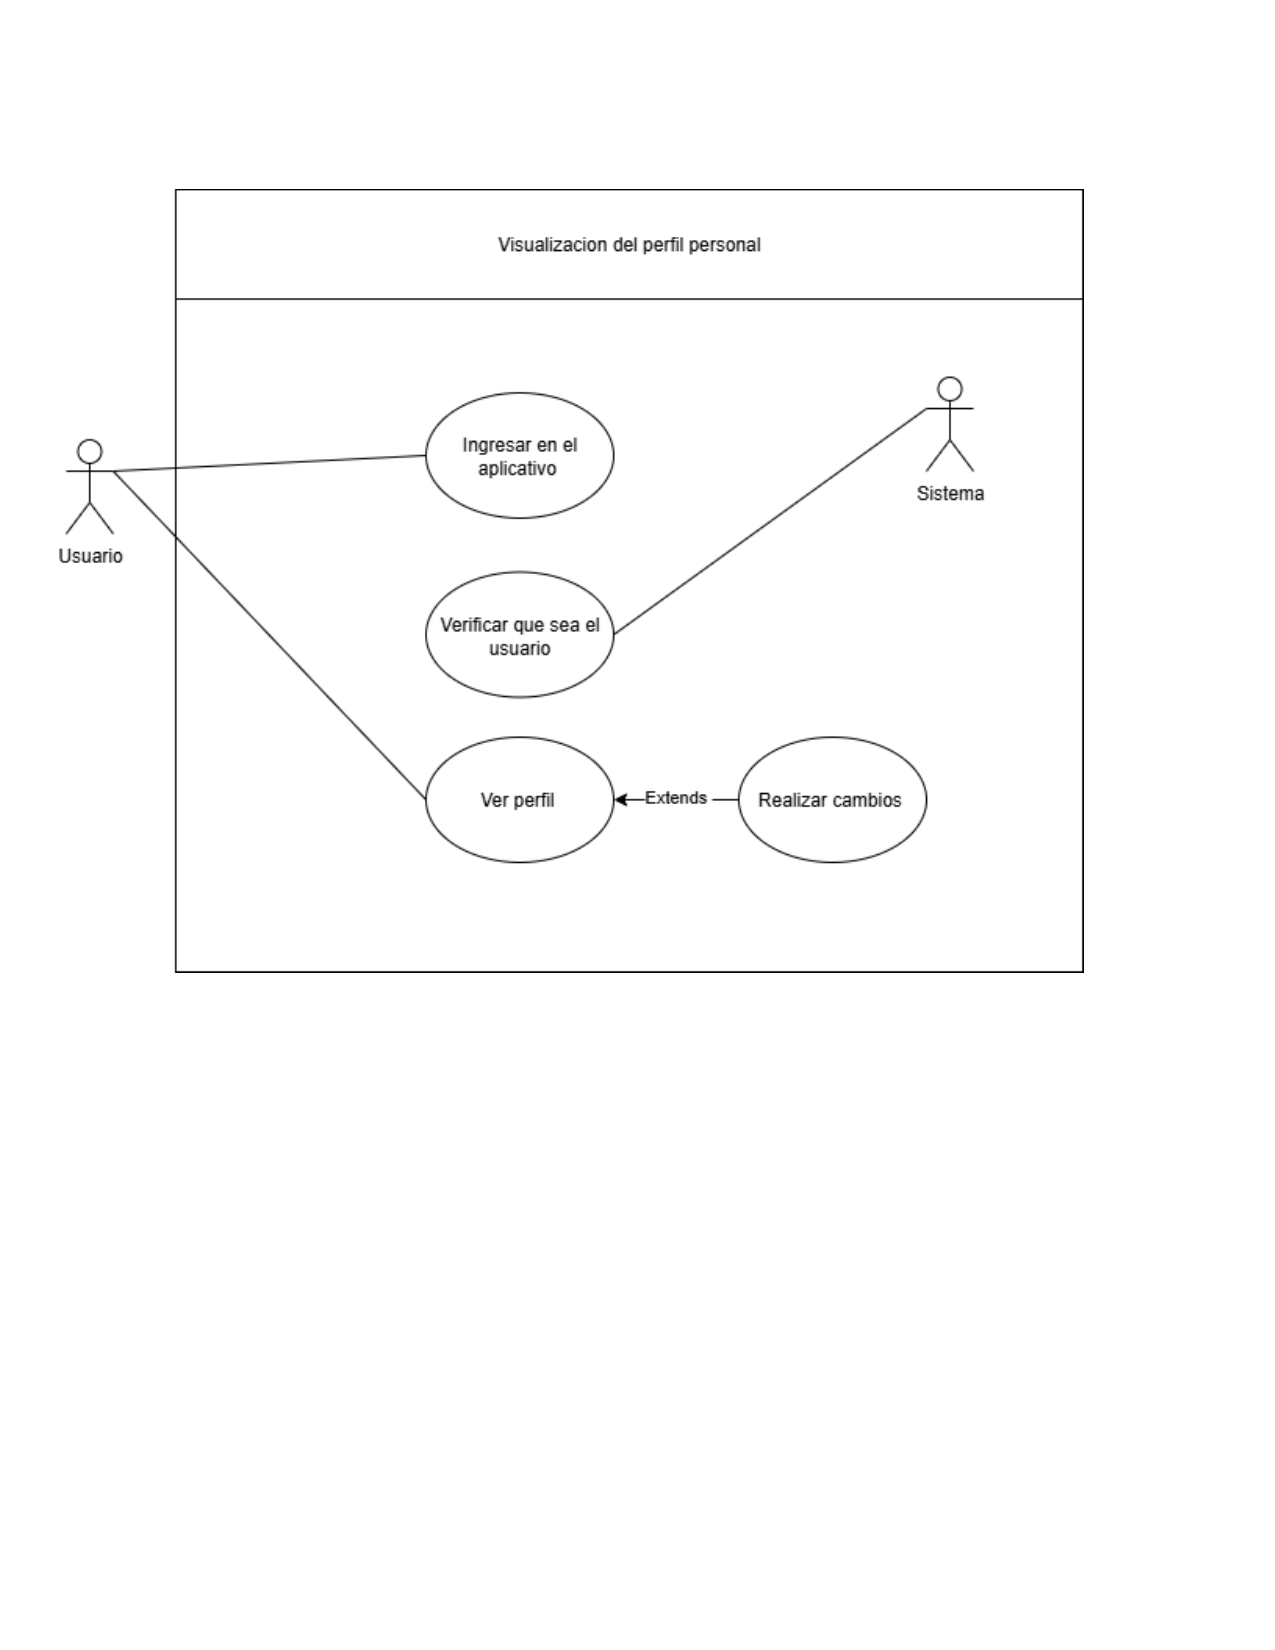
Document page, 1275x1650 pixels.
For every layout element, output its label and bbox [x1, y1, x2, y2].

picture [58, 189, 1084, 973]
